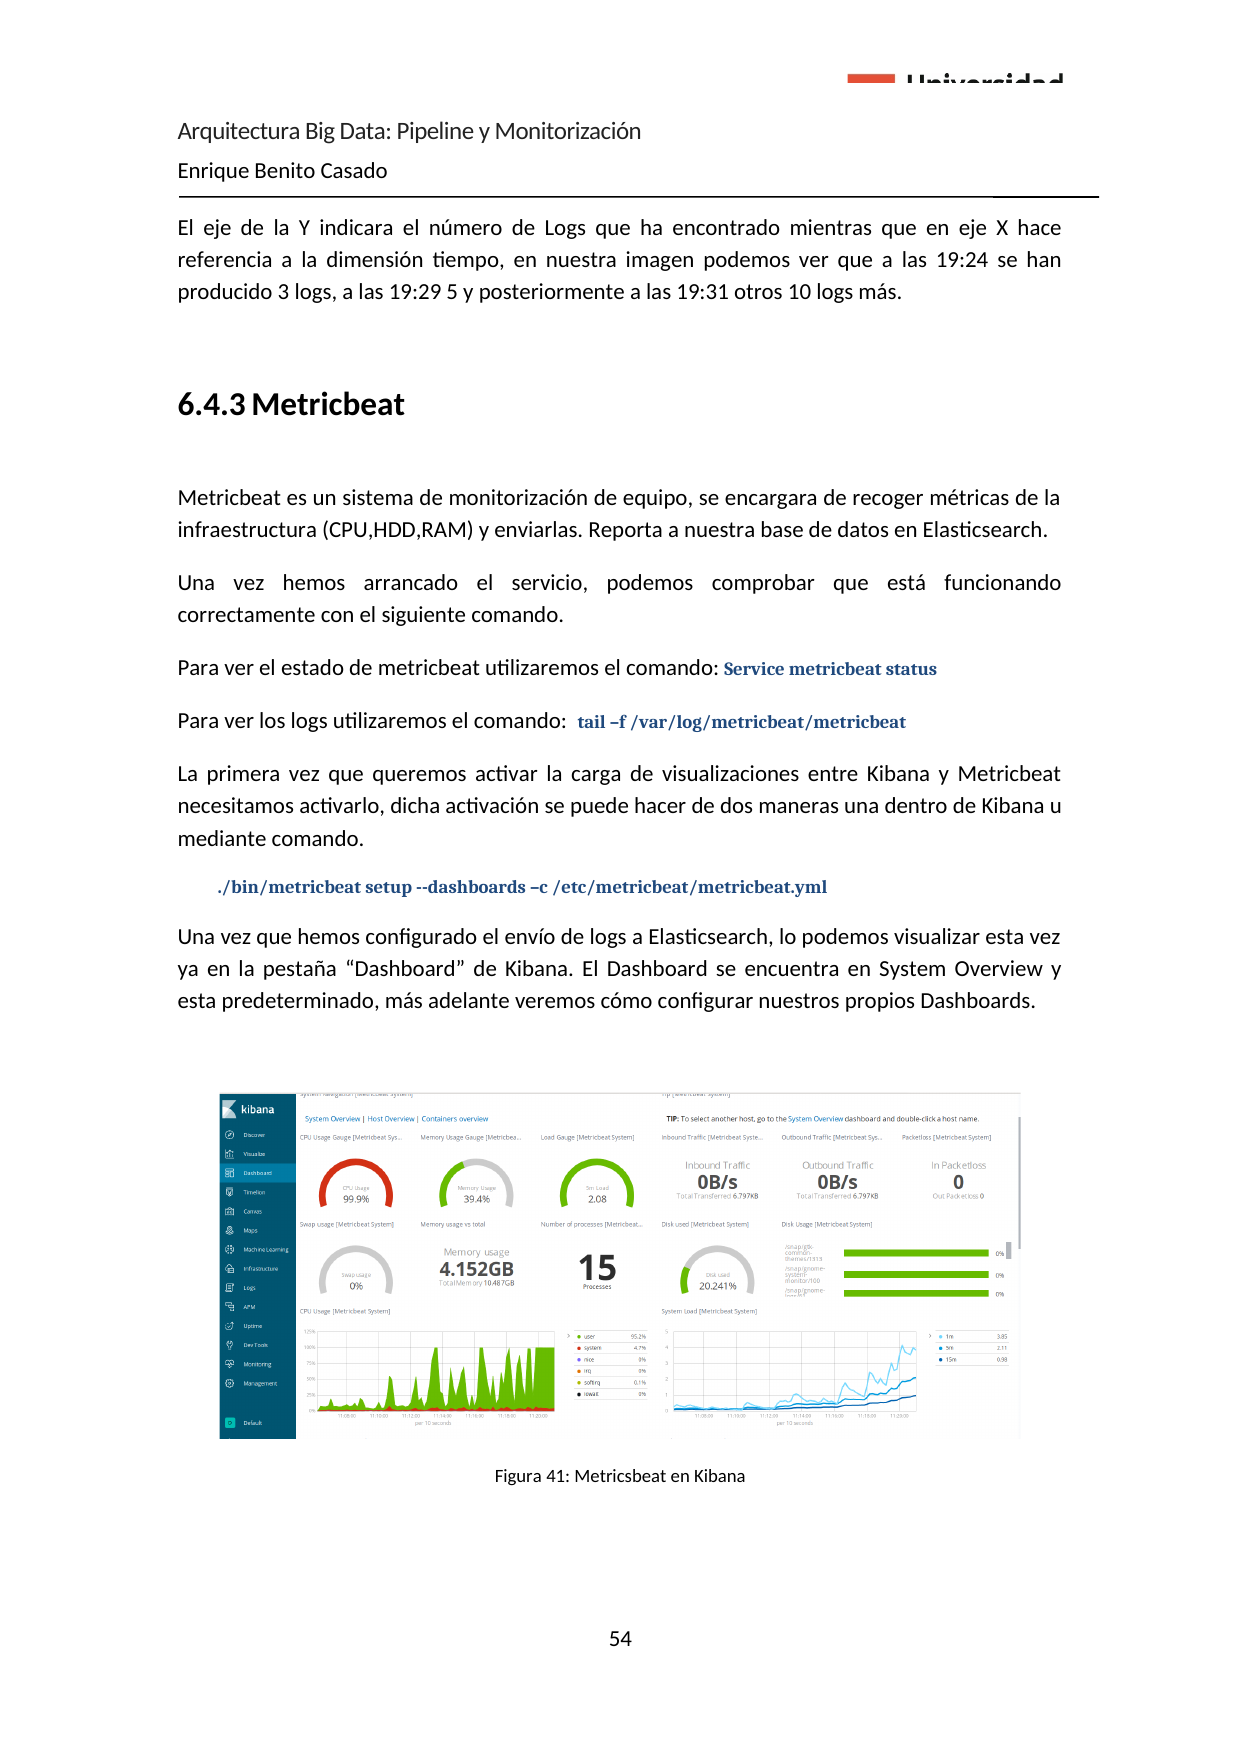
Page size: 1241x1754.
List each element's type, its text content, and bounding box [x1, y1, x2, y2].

subtitle Metricbeat [177, 383, 1063, 424]
text Para ver el estado de metricbeat utilizaremos el Service metricbeat status [177, 653, 1063, 681]
picture [219, 1092, 1021, 1439]
text Una vez que hemos configurado el envío de logs a Elasticsearch, lo podemos visualizar esta vez ya en la pestaña “Dashboard” de Kibana. El Dashboard se encuentra en System Overview y esta predeterminado, más adelante veremos cómo configurar nuestros propios Dashboards. [177, 922, 1063, 1015]
text Una vez hemos arrancado el servicio, podemos comprobar que está funcionando correctamente con el siguiente comando. [177, 568, 1063, 628]
picture [223, 1101, 235, 1118]
picture [226, 1169, 233, 1176]
picture [226, 1418, 235, 1427]
text El eje de la Y indicara el número de Logs que ha encontrado mientras que en eje X hace referencia a la dimensión tiempo, en nuestra imagen podemos ver que a las 19:24 se han producido 3 logs, a las 19:29 5 y posteriormente a las 19:31 otros 10 logs . [177, 213, 1063, 305]
picture [847, 73, 1063, 83]
text ./bin/metricbeat setup --dashboards –c /etc/metricbeat/metricbeat.yml [177, 877, 1063, 898]
text Para ver los logs utilizaremos el comando: tail –f /var/log/metricbeat/metricbeat [177, 706, 1063, 734]
text Metricbeat es un sistema de monitorización de equipo, se encargara de recoger métricas de la infraestructura (CPU,HDD,RAM) y enviarlas. Reporta a nuestra base de datos en Elasticsearch. [177, 483, 1063, 543]
text La primera vez que queremos activar la carga de visualizaciones entre Kibana y Metricbeat necesitamos activarlo, dicha activación se puede hacer de dos maneras una dentro de Kibana u mediante comando. [177, 759, 1063, 852]
